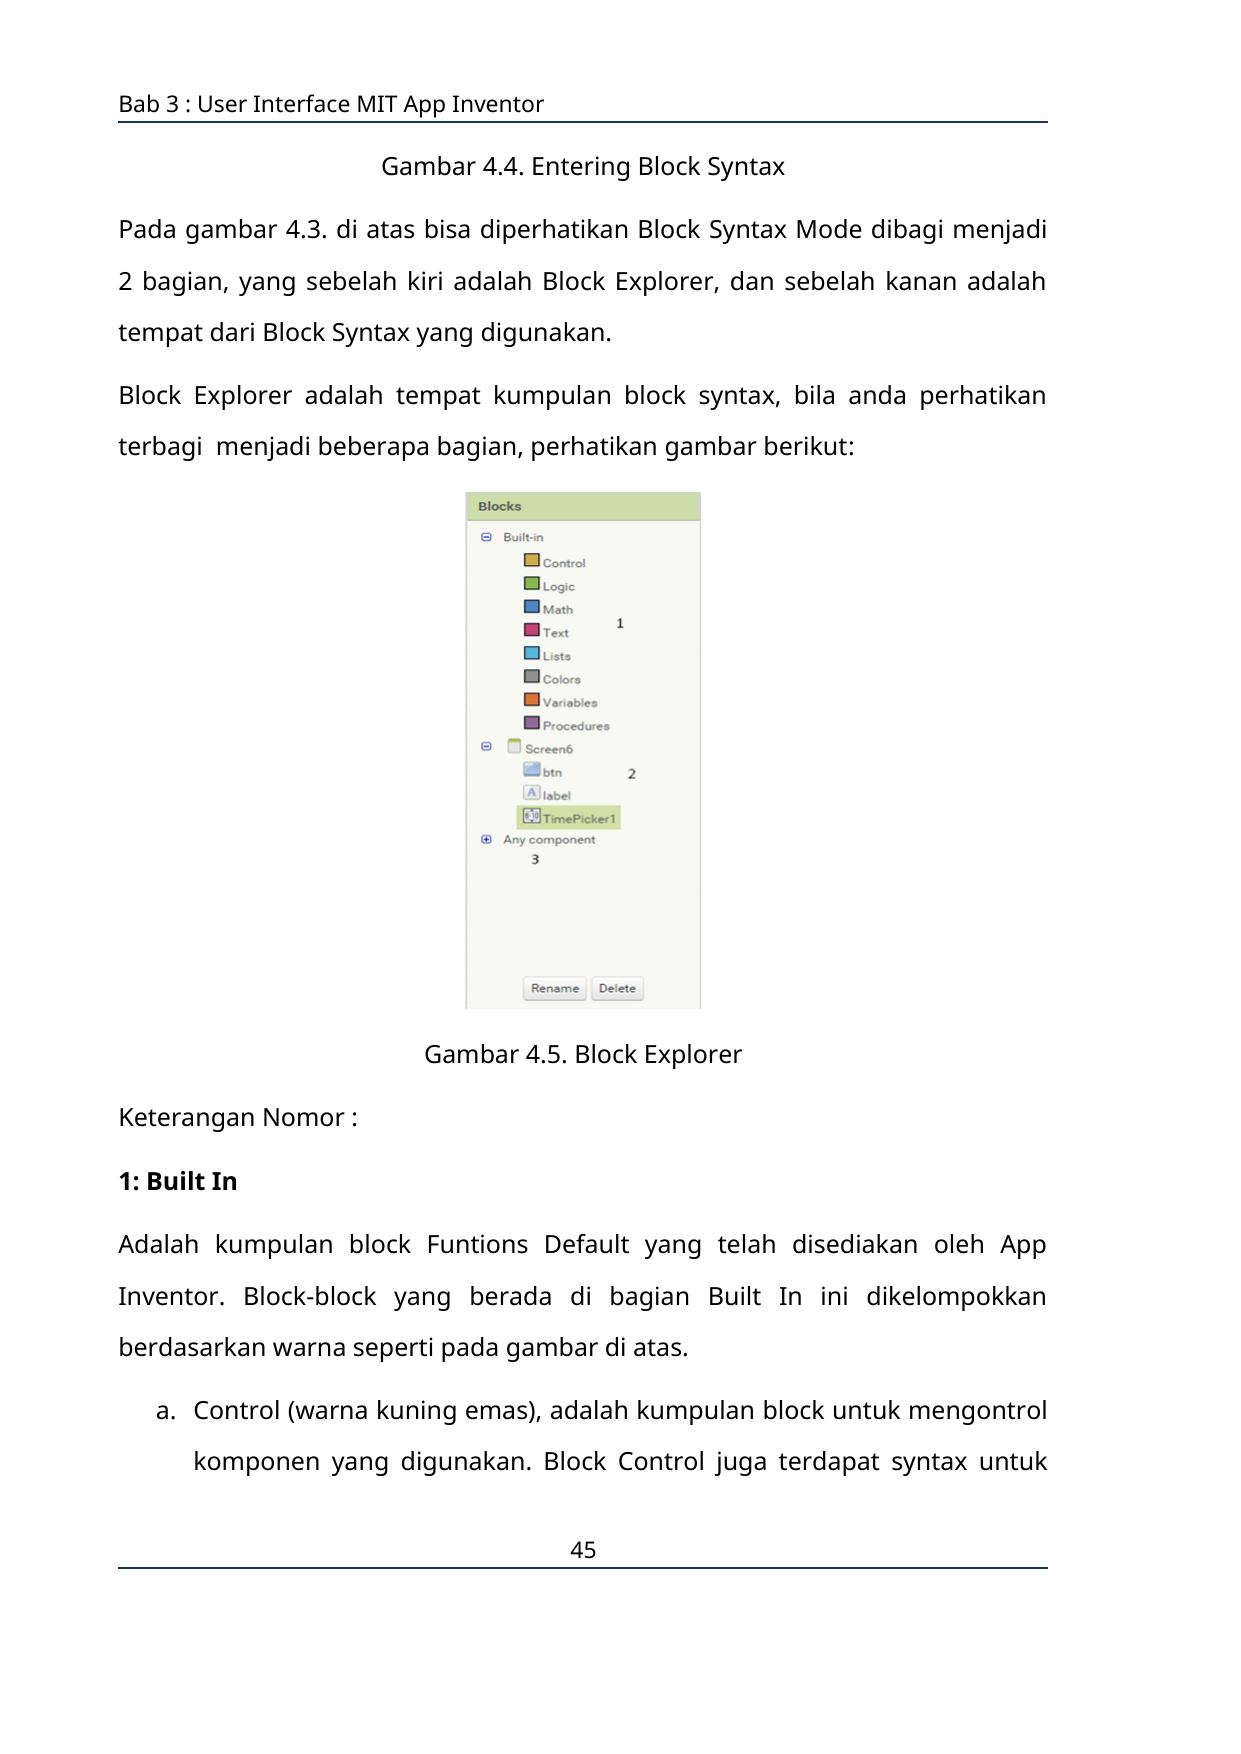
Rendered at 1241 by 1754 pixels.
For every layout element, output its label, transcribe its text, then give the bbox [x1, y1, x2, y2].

text Keterangan Nomor : [118, 1100, 1048, 1134]
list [156, 1393, 1048, 1478]
text Block Explorer adalah tempat kumpulan block syntax, bila anda perhatikan terbagi menjadi beberapa bagian, perhatikan gambar berikut: [118, 378, 1048, 463]
text 1: Built In [118, 1163, 1048, 1198]
text Gambar 4.4. Entering Block Syntax [118, 148, 1048, 183]
picture [465, 492, 702, 1009]
text Pada gambar 4.3. di atas bisa diperhatikan Block Syntax Mode dibagi menjadi 2 bagian, yang sebelah kiri adalah Block Explorer, dan sebelah kanan adalah tempat dari Block Syntax yang digunakan. [118, 212, 1048, 348]
text Adalah kumpulan block Funtions Default yang telah disediakan oleh App Inventor. Block-block yang berada di bagian Built In ini dikelompokkan berdasarkan warna seperti pada gambar di atas. [118, 1227, 1048, 1363]
text Gambar 4.5. Block Explorer [118, 1036, 1048, 1071]
